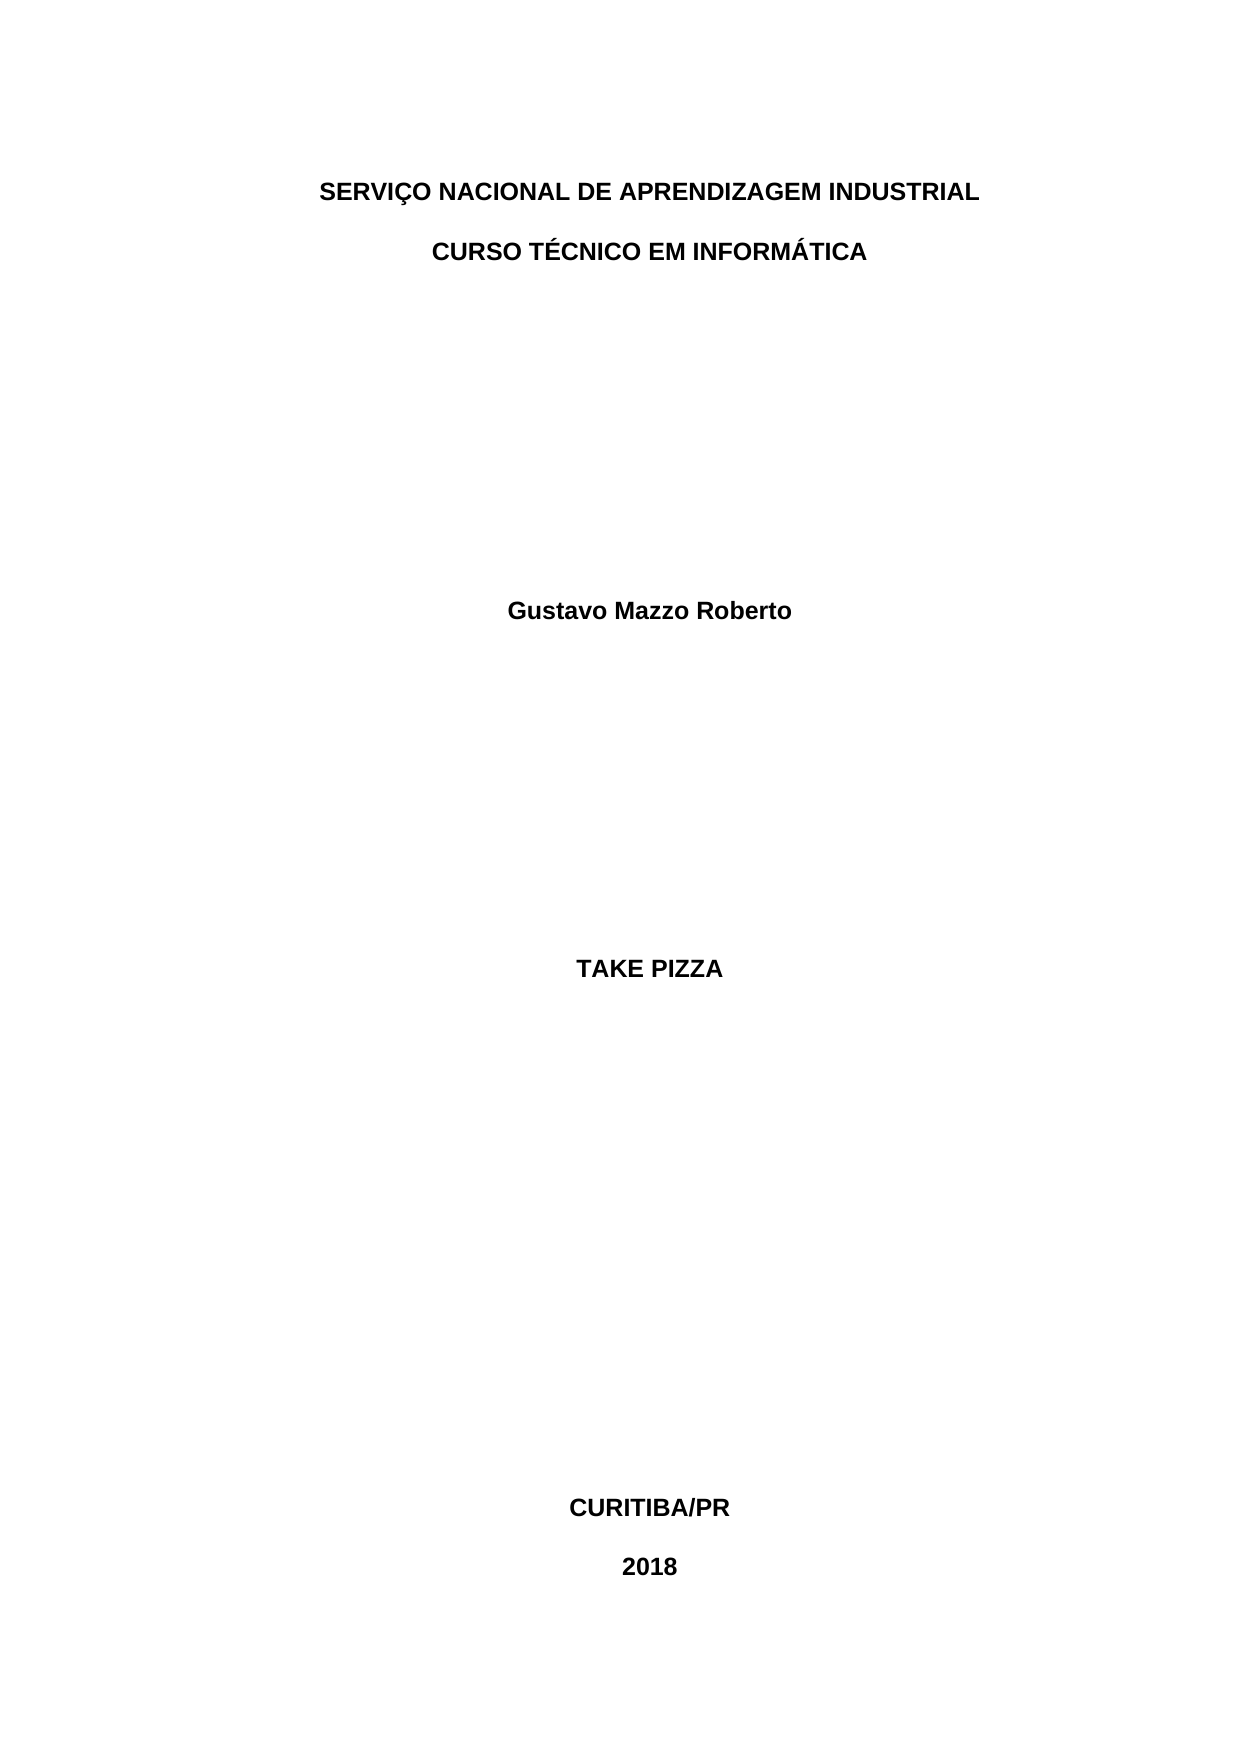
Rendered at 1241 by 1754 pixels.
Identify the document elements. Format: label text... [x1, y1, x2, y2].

text CURSO TÉCNICO EM INFORMÁTICA [177, 237, 1122, 266]
text SERVIÇO NACIONAL DE APRENDIZAGEM INDUSTRIAL [177, 177, 1122, 206]
text Gustavo Mazzo Roberto [177, 596, 1122, 624]
text TAKE PIZZA [177, 954, 1122, 983]
text 2018 [177, 1552, 1122, 1581]
text CURITIBA/PR [177, 1493, 1122, 1521]
